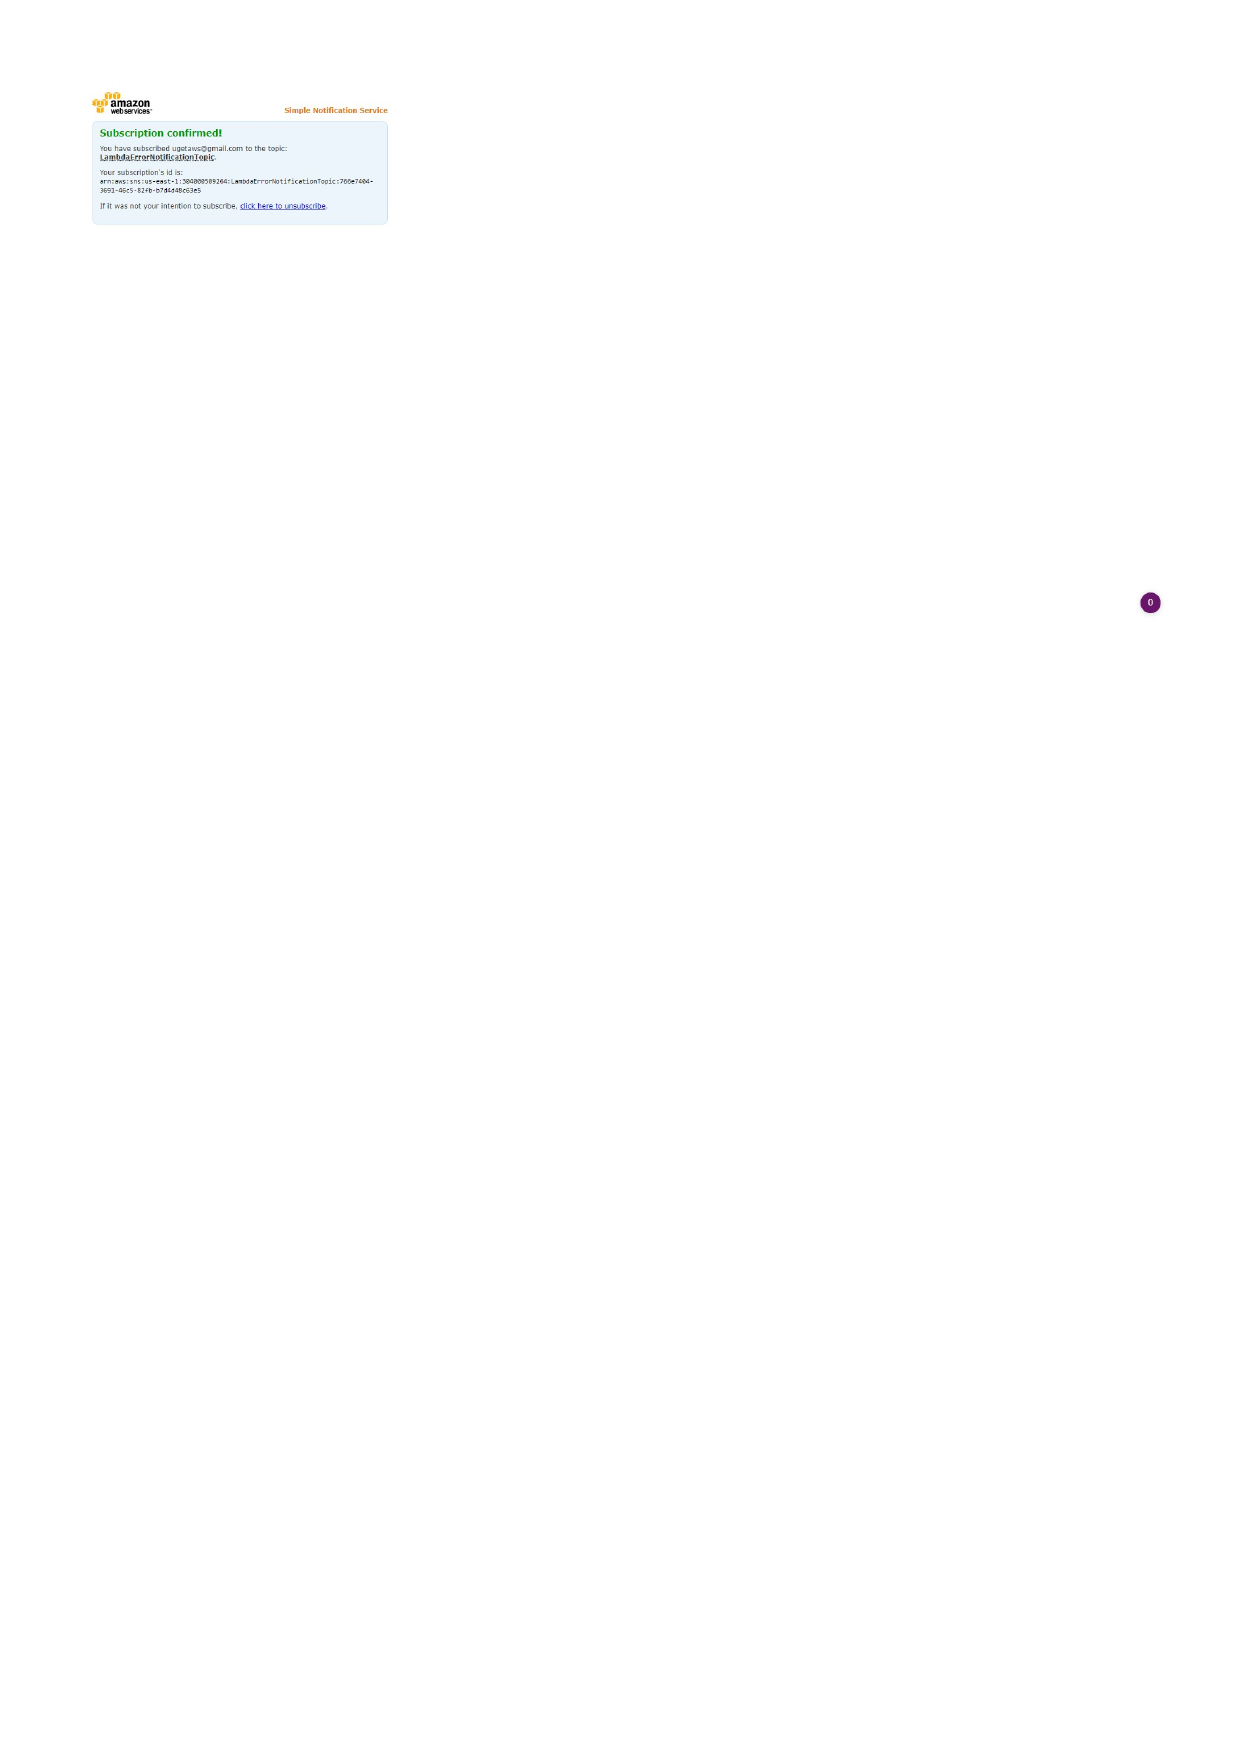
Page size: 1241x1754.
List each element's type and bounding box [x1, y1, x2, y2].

picture [75, 75, 1166, 631]
